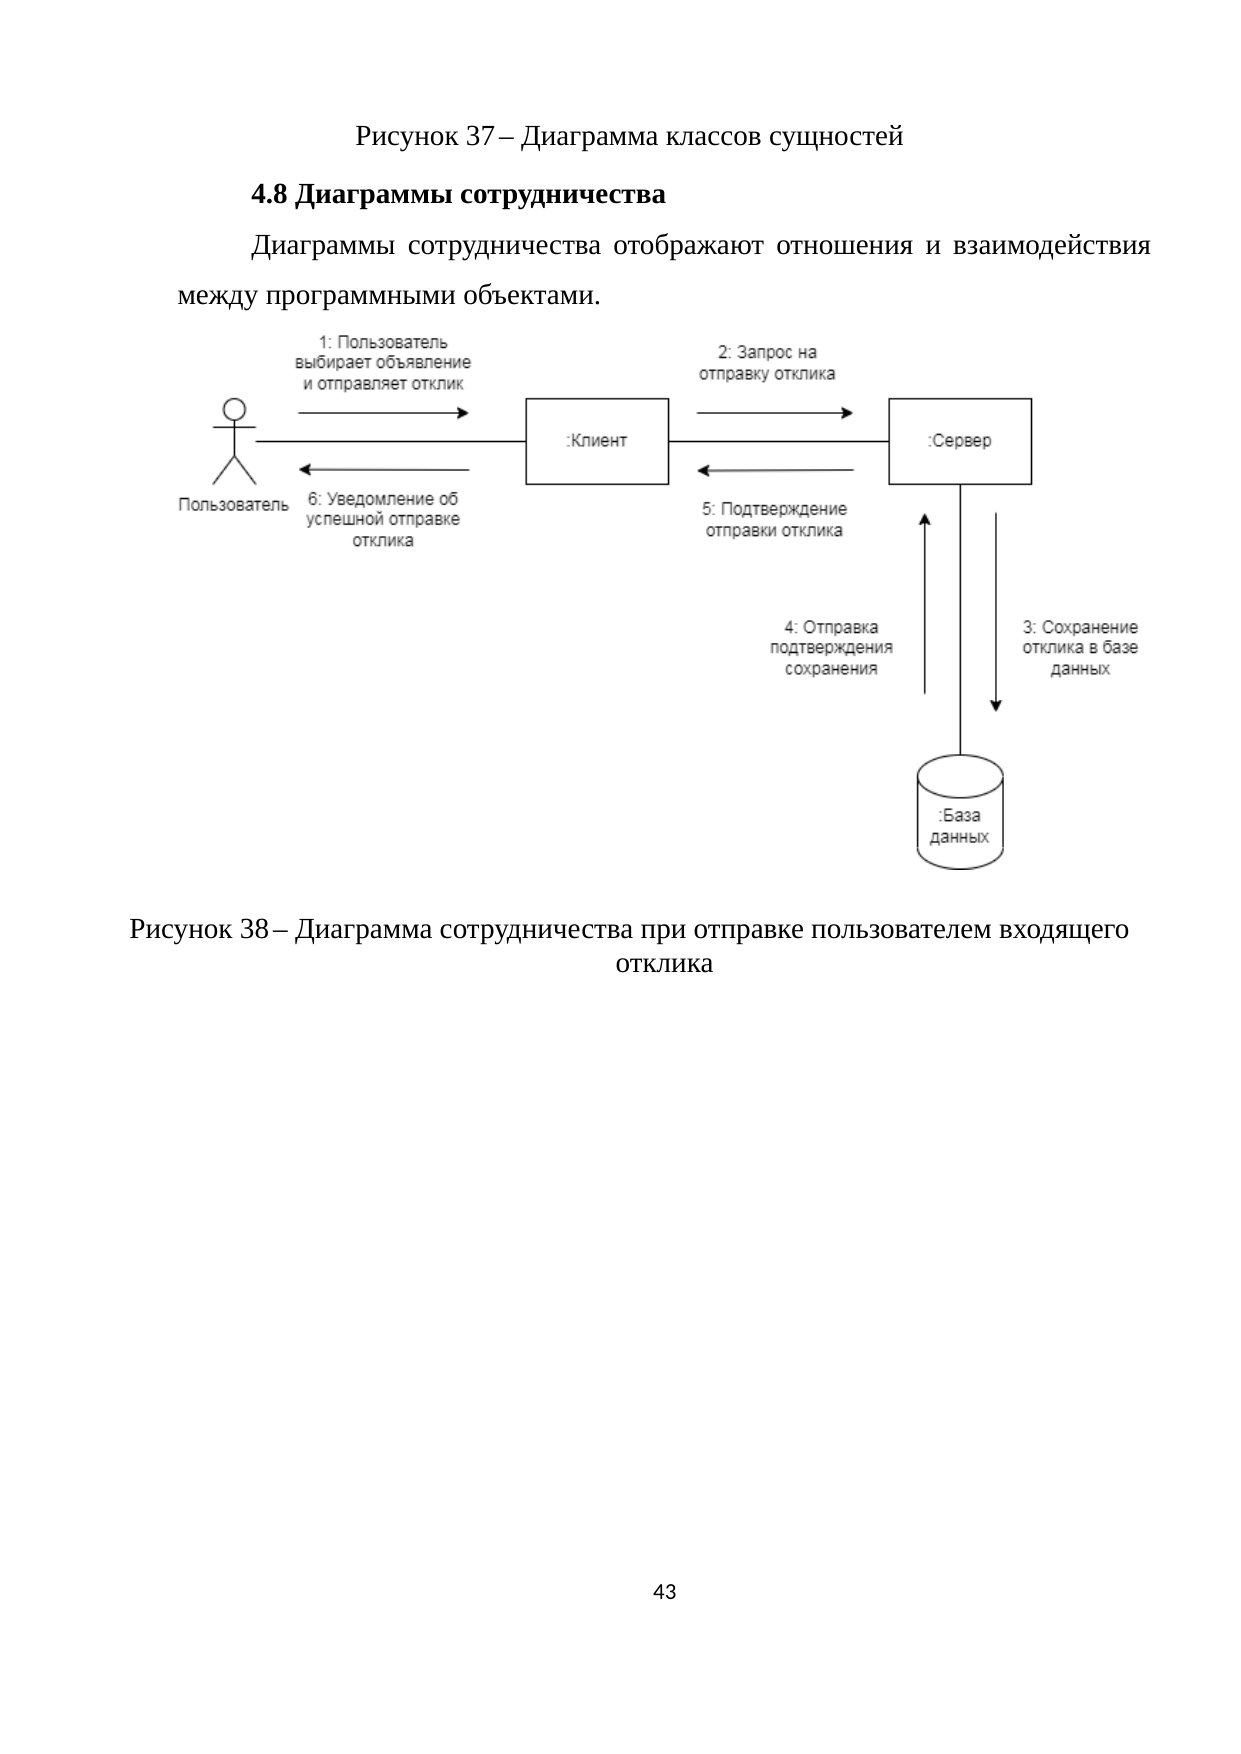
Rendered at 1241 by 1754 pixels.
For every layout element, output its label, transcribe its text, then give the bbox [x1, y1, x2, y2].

picture [177, 327, 1152, 870]
text Диаграммы сотрудничества отображают отношения и взаимодействия между программными объектами. [177, 227, 1152, 311]
text – Диаграмма сотрудничества при отправке пользователем входящего отклика [177, 911, 1152, 978]
text – Диаграмма классов сущностей [177, 118, 1152, 152]
text Диаграммы сотрудничества [177, 177, 1152, 210]
